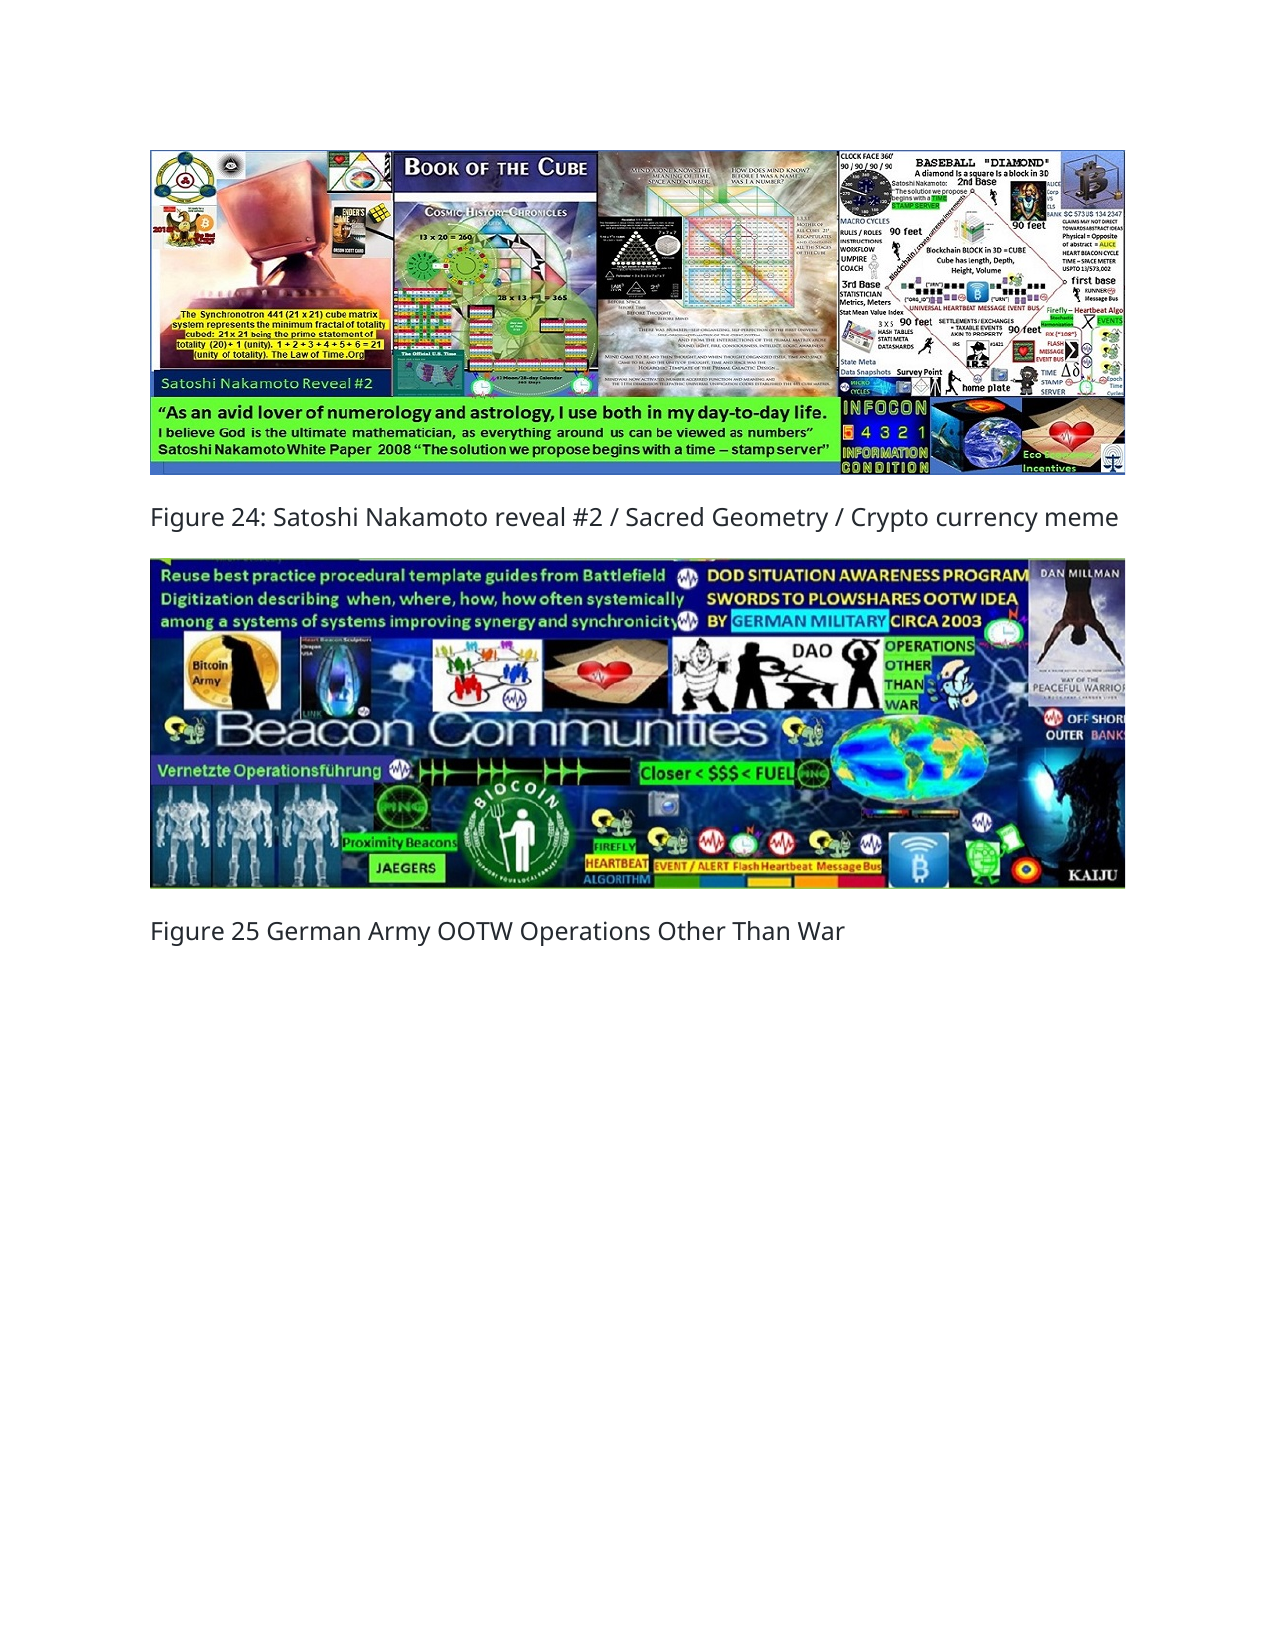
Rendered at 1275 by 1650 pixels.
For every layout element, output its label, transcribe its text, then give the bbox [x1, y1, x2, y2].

picture [150, 150, 1125, 475]
text Figure 25 German Army OOTW Operations Other Than War [150, 914, 1125, 948]
text Figure 24: Satoshi Nakamoto reveal #2 / Sacred Geometry / Crypto currency meme [150, 499, 1125, 533]
picture [150, 558, 1125, 889]
